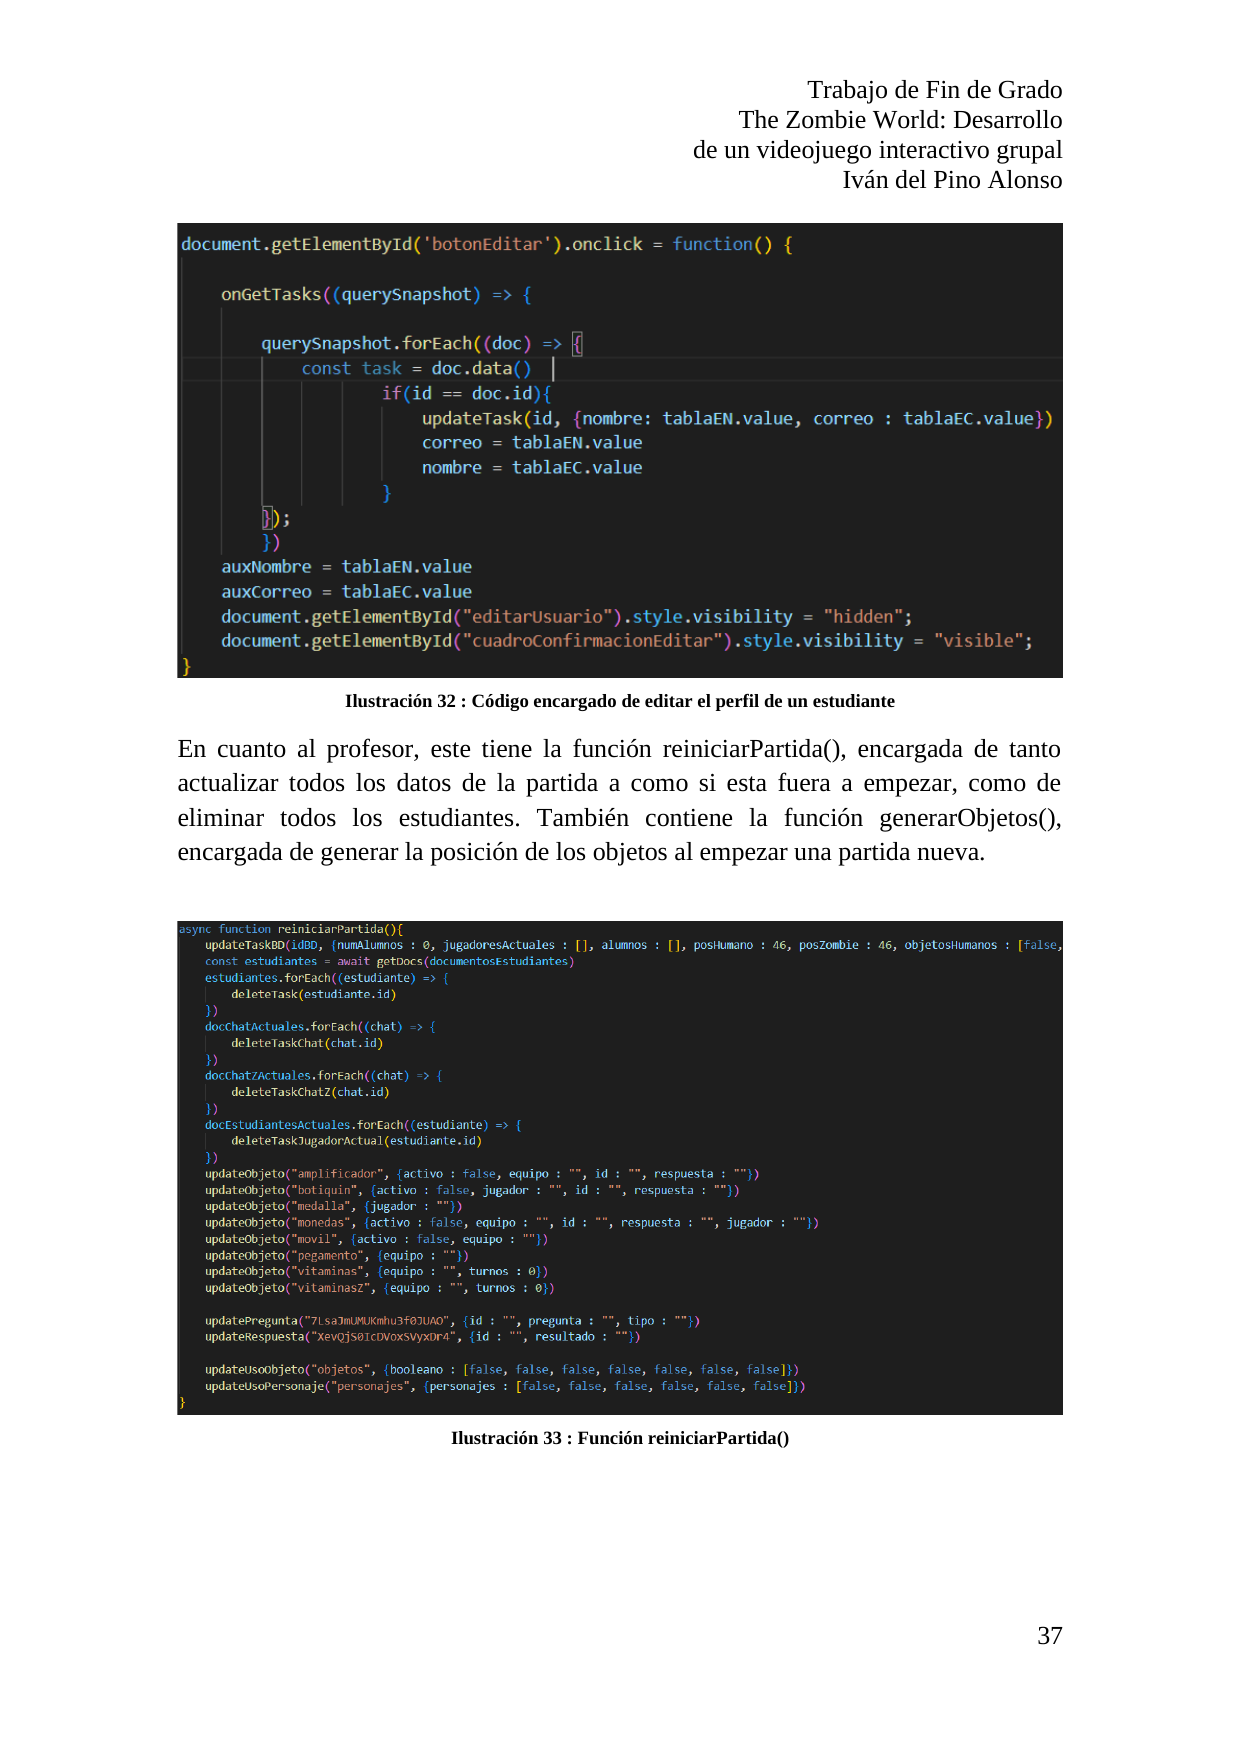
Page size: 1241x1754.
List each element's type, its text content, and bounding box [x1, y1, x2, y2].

text Ilustración 32 : Código encargado de editar el perfil de un estudiante [177, 690, 1063, 712]
picture [177, 921, 1063, 1415]
text Ilustración 33 : Función reiniciarPartida() [177, 1427, 1063, 1449]
picture [177, 223, 1063, 678]
text En cuanto al profesor, este tiene la función reiniciarPartida(), encargada de tanto actualizar todos los datos de la partida a como si esta fuera a empezar, como de eliminar todos los estudiantes. También contiene la función generarObjetos(), encargada de generar la posición de los objetos al empezar una partida nueva. [177, 733, 1063, 866]
